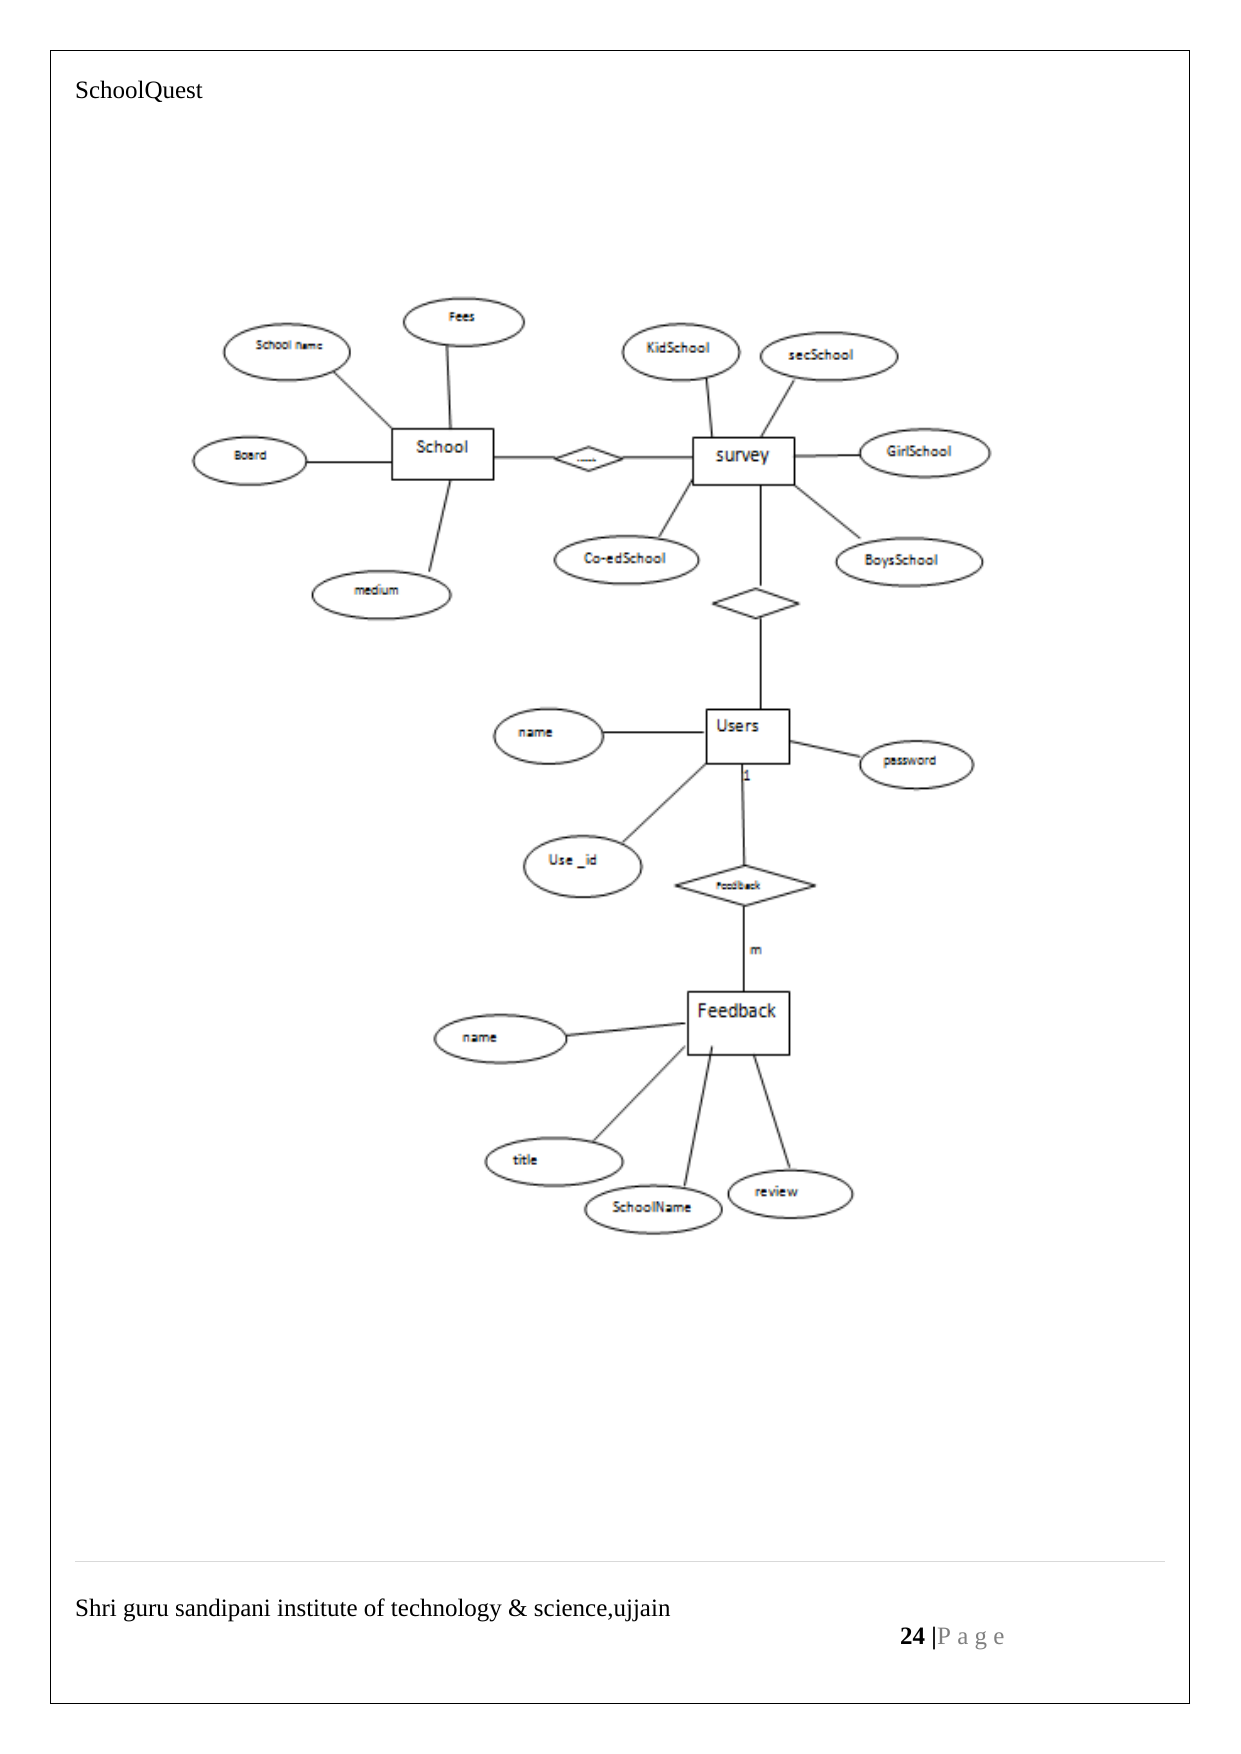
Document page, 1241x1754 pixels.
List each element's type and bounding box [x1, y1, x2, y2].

picture [187, 132, 1023, 1314]
